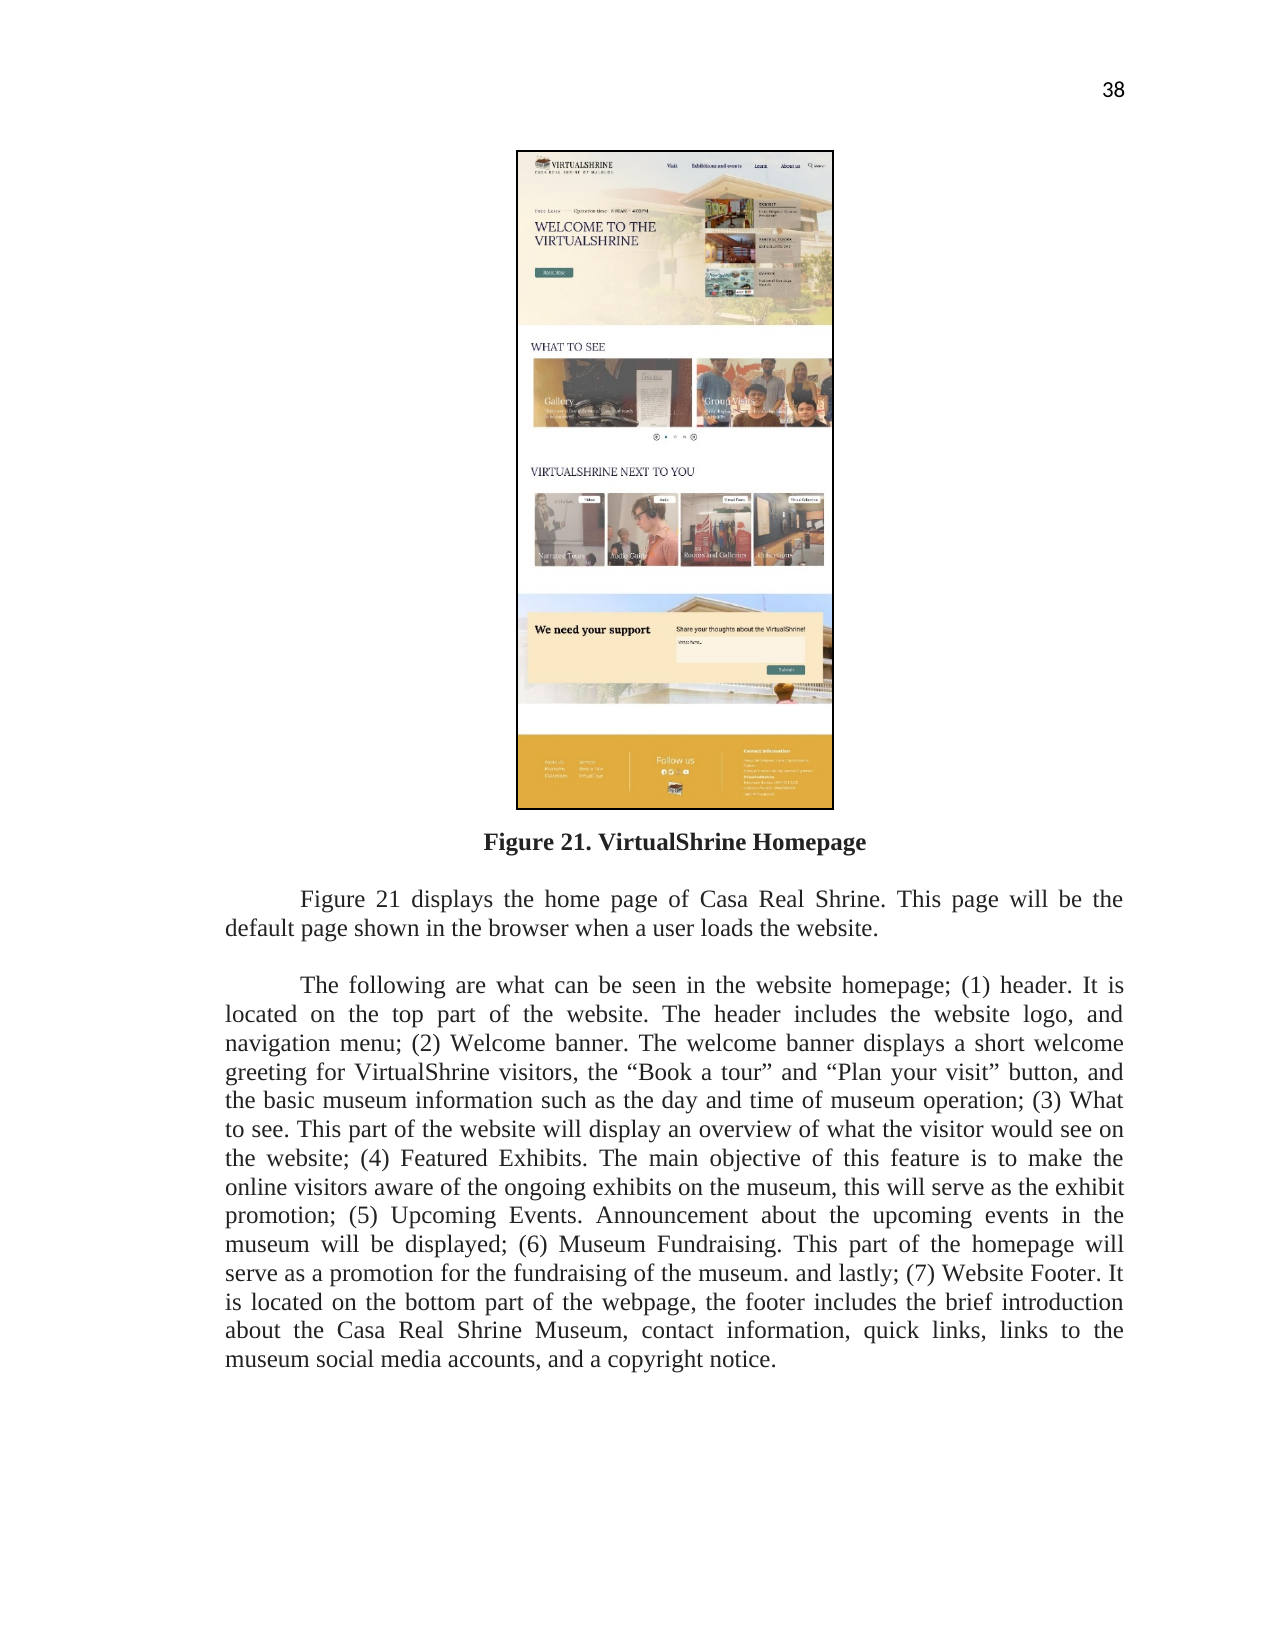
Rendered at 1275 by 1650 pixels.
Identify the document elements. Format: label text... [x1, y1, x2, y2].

text Figure 21 displays the home page of Casa Real Shrine. This page will be the default page shown in the browser when a user loads the website. [225, 884, 1125, 942]
text The following are what can be seen in the website homepage; (1) header. It is located on the top part of the website. The header includes the website logo, and navigation menu; (2) Welcome banner. The welcome banner displays a short welcome greeting for VirtualShrine visitors, the “Book a tour” and “Plan your visit” button, and the basic museum information such as the day and time of museum operation; (3) What to see. This part of the website will display an overview of what the visitor would see on the website; (4) Featured Exhibits. The main objective of this feature is to make the online visitors aware of the ongoing exhibits on the museum, this will serve as the exhibit promotion; (5) Upcoming Events. Announcement about the upcoming events in the museum will be displayed; (6) Museum Fundraising. This part of the homepage will serve as a promotion for the fundraising of the museum. and lastly; (7) Website Footer. It is located on the bottom part of the webpage, the footer includes the brief introduction about the Casa Real Shrine Museum, contact information, quick links, links to the museum social media accounts, and a copyright notice. [225, 970, 1125, 1373]
picture [518, 152, 832, 808]
text Figure 21. VirtualShrine Homepage [225, 827, 1125, 855]
